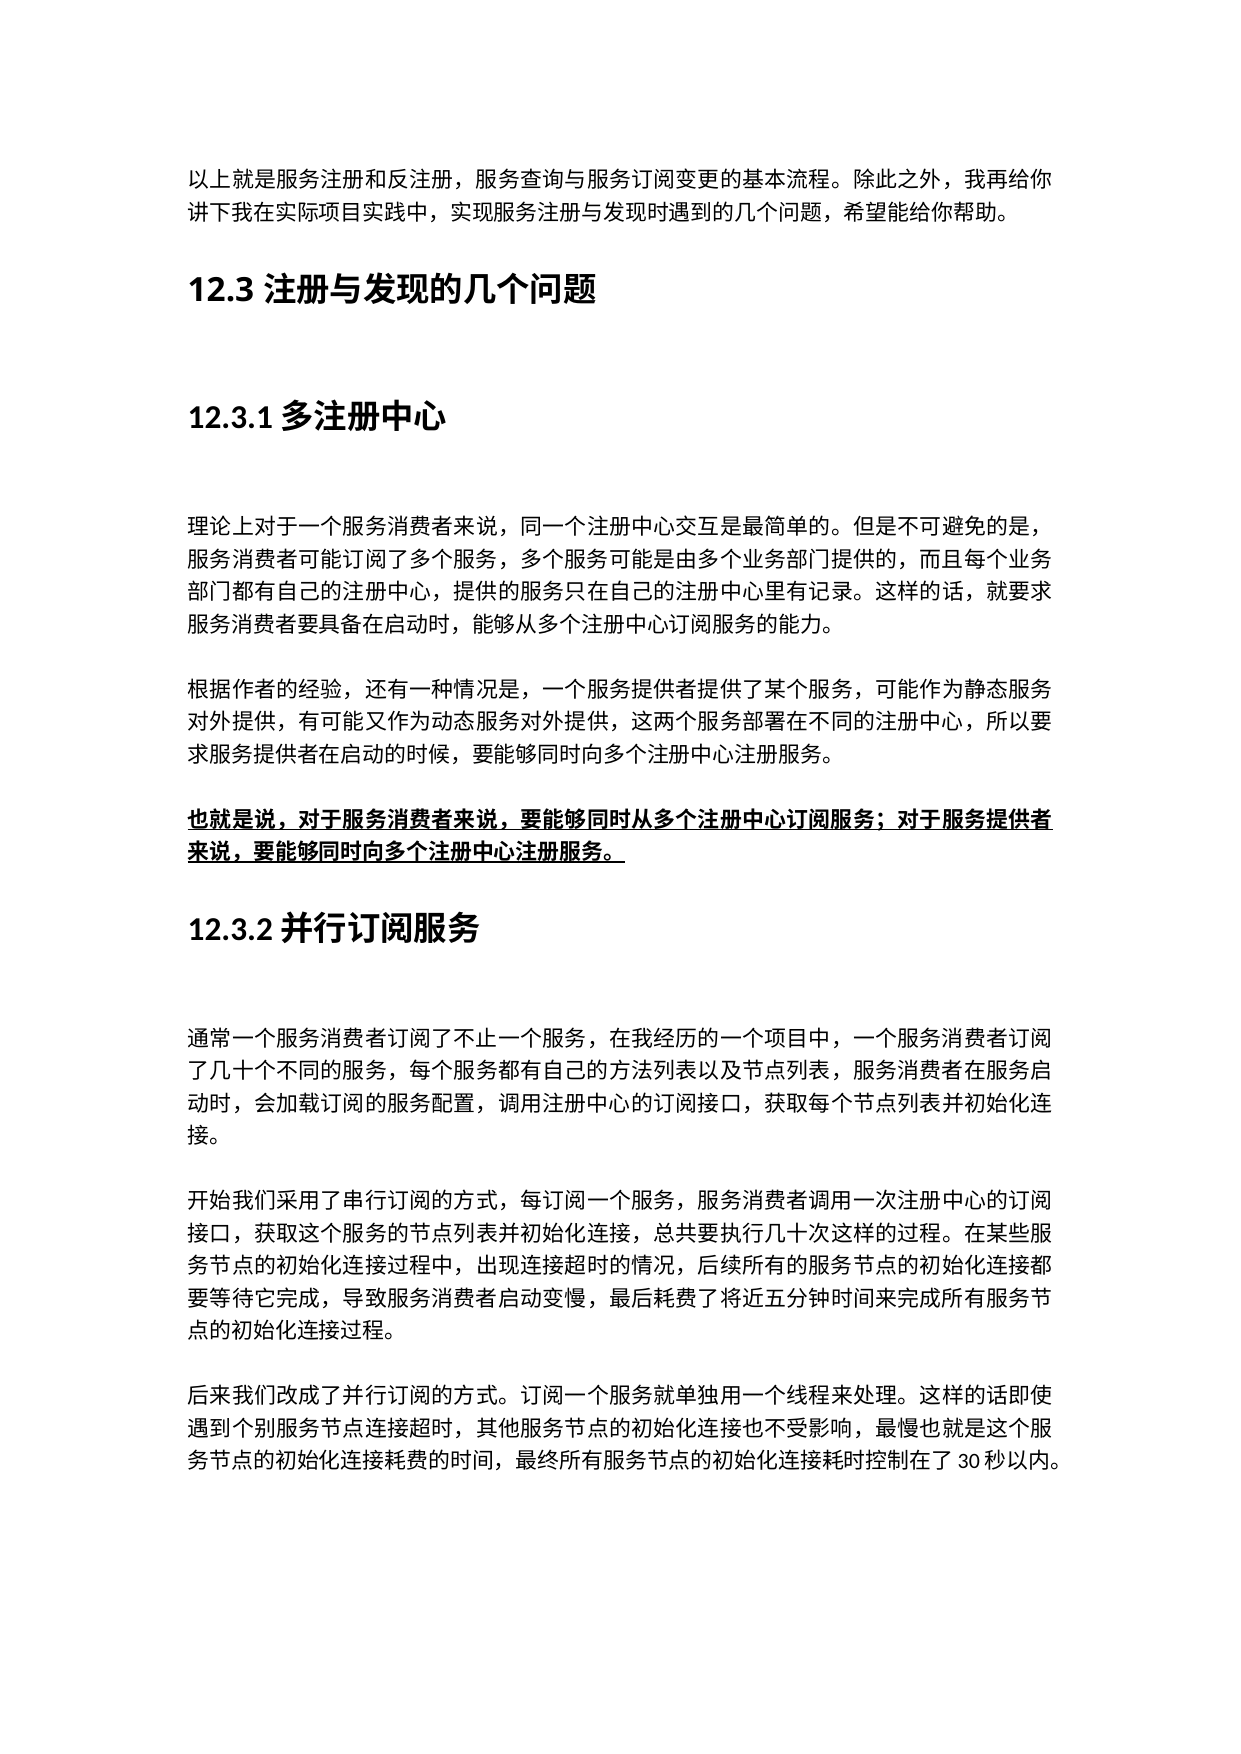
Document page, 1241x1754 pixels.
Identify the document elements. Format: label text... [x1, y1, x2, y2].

text 理论上对于一个服务消费者来说，同一个注册中心交互是最简单的。但是不可避免的是，服务消费者可能订阅了多个服务，多个服务可能是由多个业务部门提供的，而且每个业务部门都有自己的注册中心，提供的服务只在自己的注册中心里有记录。这样的话，就要求服务消费者要具备在启动时，能够从多个注册中心订阅服务的能力。 [187, 509, 1053, 639]
text 开始我们采用了串行订阅的方式，每订阅一个服务，服务消费者调用一次注册中心的订阅接口，获取这个服务的节点列表并初始化连接，总共要执行几十次这样的过程。在某些服务节点的初始化连接过程中，出现连接超时的情况，后续所有的服务节点的初始化连接都要等待它完成，导致服务消费者启动变慢，最后耗费了将近五分钟时间来完成所有服务节点的初始化连接过程。 [187, 1183, 1053, 1345]
text 也就是说，对于服务消费者来说，要能够同时从多个注册中心订阅服务；对于服务提供者来说，要能够同时向多个注册中心注册服务。 [187, 801, 1053, 829]
text 以上就是服务注册和反注册，服务查询与服务订阅变更的基本流程。除此之外，我再给你讲下我在实际项目实践中，实现服务注册与发现时遇到的几个问题，希望能给你帮助。 [187, 162, 1053, 227]
text 根据作者的经验，还有一种情况是，一个服务提供者提供了某个服务，可能作为静态服务对外提供，有可能又作为动态服务对外提供，这两个服务部署在不同的注册中心，所以要求服务提供者在启动的时候，要能够同时向多个注册中心注册服务。 [187, 671, 1053, 769]
subtitle 12.3.1 多注册中心 [187, 381, 1053, 446]
subtitle 12.3 注册与发现的几个问题 [187, 254, 1053, 319]
text 后来我们改成了并行订阅的方式。订阅一个服务就单独用一个线程来处理。这样的话即使遇到个别服务节点连接超时，其他服务节点的初始化连接也不受影响，最慢也就是这个服务节点的初始化连接耗费的时间，最终所有服务节点的初始化连接耗时控制在了30秒以内。 [187, 1378, 1053, 1475]
text 通常一个服务消费者订阅了不止一个服务，在我经历的一个项目中，一个服务消费者订阅了几十个不同的服务，每个服务都有自己的方法列表以及节点列表，服务消费者在服务启动时，会加载订阅的服务配置，调用注册中心的订阅接口，获取每个节点列表并初始化连接。 [187, 1020, 1053, 1150]
subtitle 12.3.2 并行订阅服务 [187, 893, 1053, 958]
text 也就是说，对于服务消费者来说，要能够同时从多个注册中心订阅服务；对于服务提供者来说，要能够同时向多个注册中心注册服务。 [187, 830, 1053, 866]
